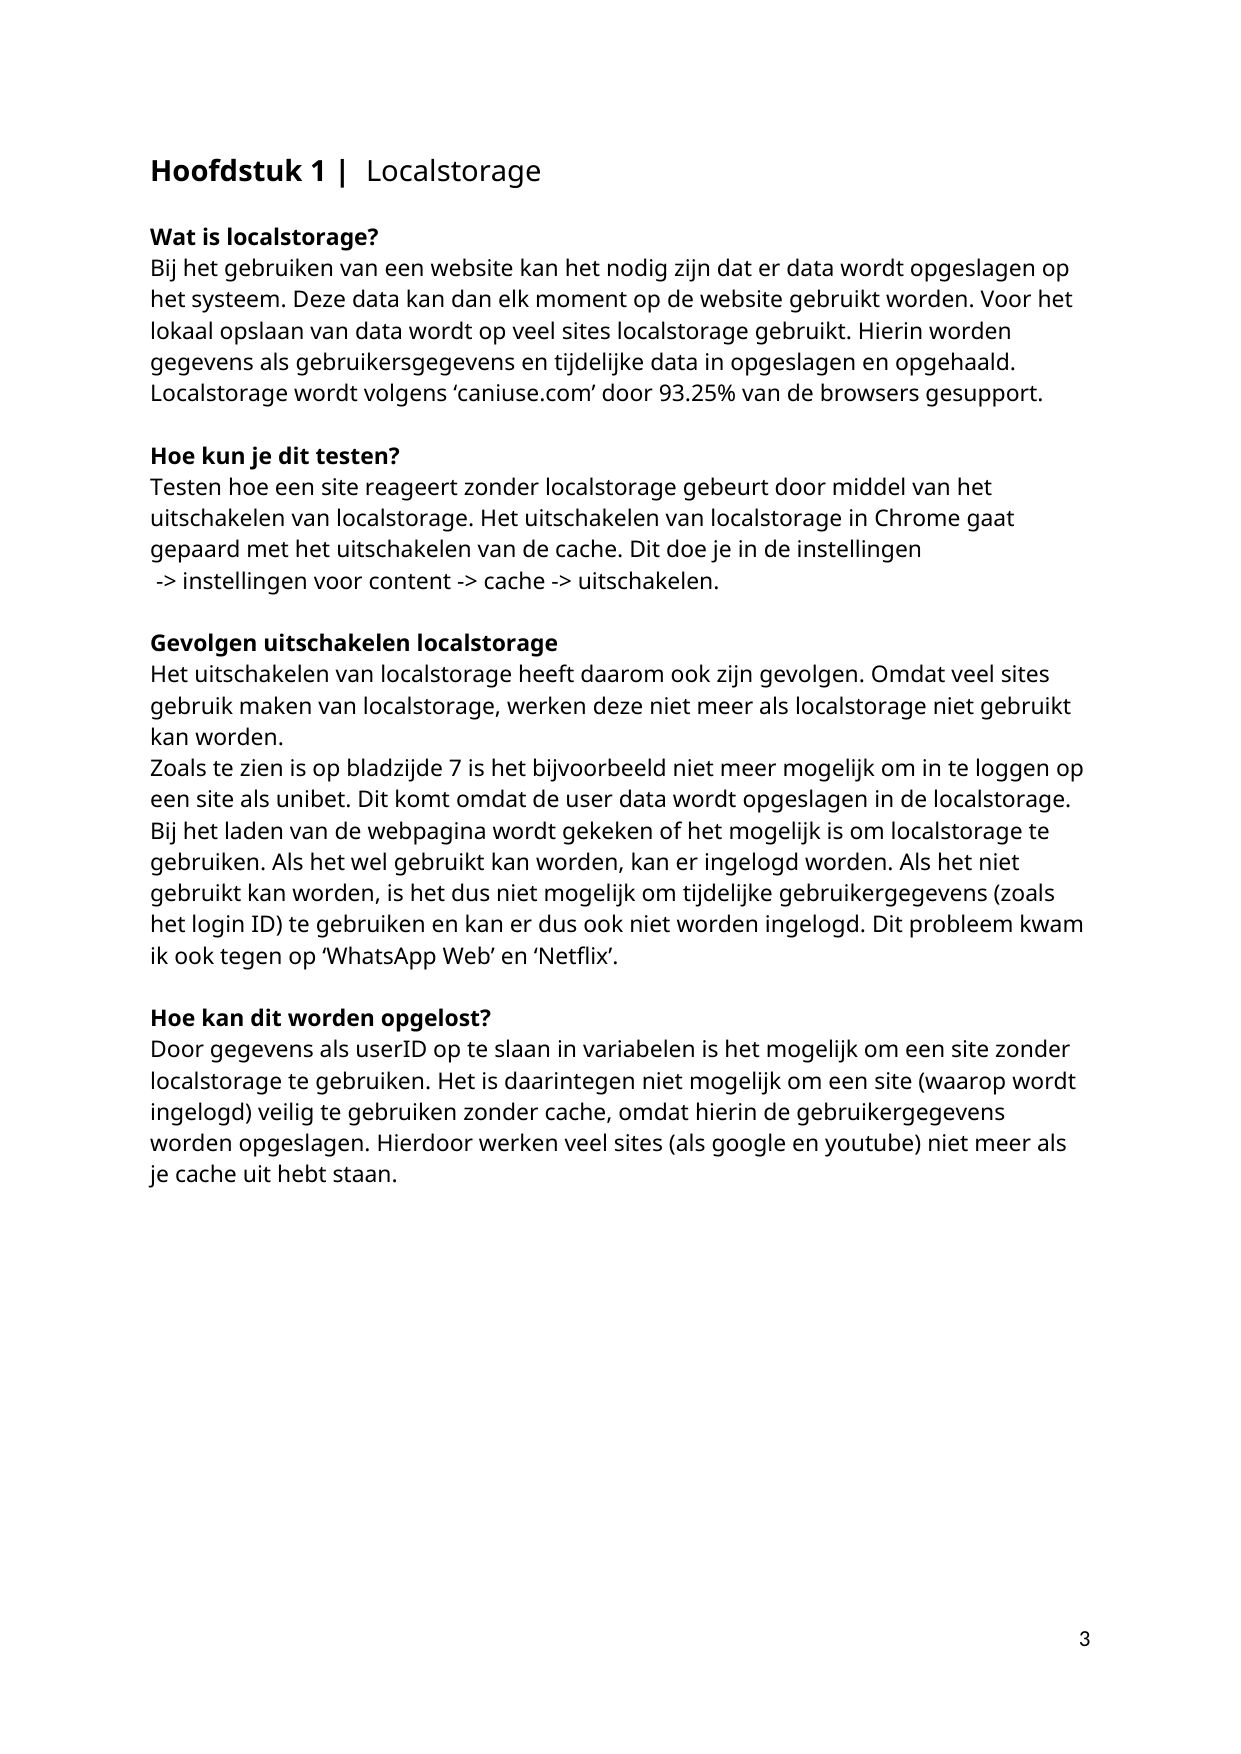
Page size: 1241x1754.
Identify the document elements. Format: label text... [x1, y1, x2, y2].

text Zoals te zien is op bladzijde 7 is het bijvoorbeeld niet meer mogelijk om in te loggen op een site als unibet. Dit komt omdat de user data wordt opgeslagen in de localstorage. Bij het laden van de webpagina wordt gekeken of het mogelijk is om localstorage te gebruiken. Als het wel gebruikt kan worden, kan er ingelogd worden. Als het niet gebruikt kan worden, is het dus niet mogelijk om tijdelijke gebruikergegevens (zoals het login ID) te gebruiken en kan er dus ook niet worden ingelogd. Dit probleem kwam ik ook tegen op ‘WhatsApp Web’ en ‘Netflix’. [150, 752, 1090, 971]
text Hoe kan dit worden opgelost? [150, 1002, 1090, 1033]
text Het uitschakelen van localstorage heeft daarom ook zijn gevolgen. Omdat veel sites gebruik maken van localstorage, werken deze niet meer als localstorage niet gebruikt kan worden. [150, 658, 1090, 752]
text Bij het gebruiken van een website kan het nodig zijn dat er data wordt opgeslagen op het systeem. Deze data kan dan elk moment op de website gebruikt worden. Voor het lokaal opslaan van data wordt op veel sites localstorage gebruikt. Hierin worden gegevens als gebruikersgegevens en tijdelijke data in opgeslagen en opgehaald. Localstorage wordt volgens ‘caniuse.com’ door 93.25% van de browsers gesupport. [150, 252, 1090, 408]
text Testen hoe een site reageert zonder localstorage gebeurt door middel van het uitschakelen van localstorage. Het uitschakelen van localstorage in Chrome gaat gepaard met het uitschakelen van de cache. Dit doe je in de instellingen [150, 471, 1090, 565]
text -> instellingen voor content -> cache -> uitschakelen. [150, 565, 1090, 596]
text Door gegevens als userID op te slaan in variabelen is het mogelijk om een site zonder localstorage te gebruiken. Het is daarintegen niet mogelijk om een site (waarop wordt ingelogd) veilig te gebruiken zonder cache, omdat hierin de gebruikergegevens worden opgeslagen. Hierdoor werken veel sites (als google en youtube) niet meer als je cache uit hebt staan. [150, 1033, 1090, 1190]
text Hoofdstuk 1 | Localstorage [150, 150, 1090, 190]
text Hoe kun je dit testen? [150, 440, 1090, 471]
text Gevolgen uitschakelen localstorage [150, 627, 1090, 658]
text Wat is localstorage? [150, 221, 1090, 252]
